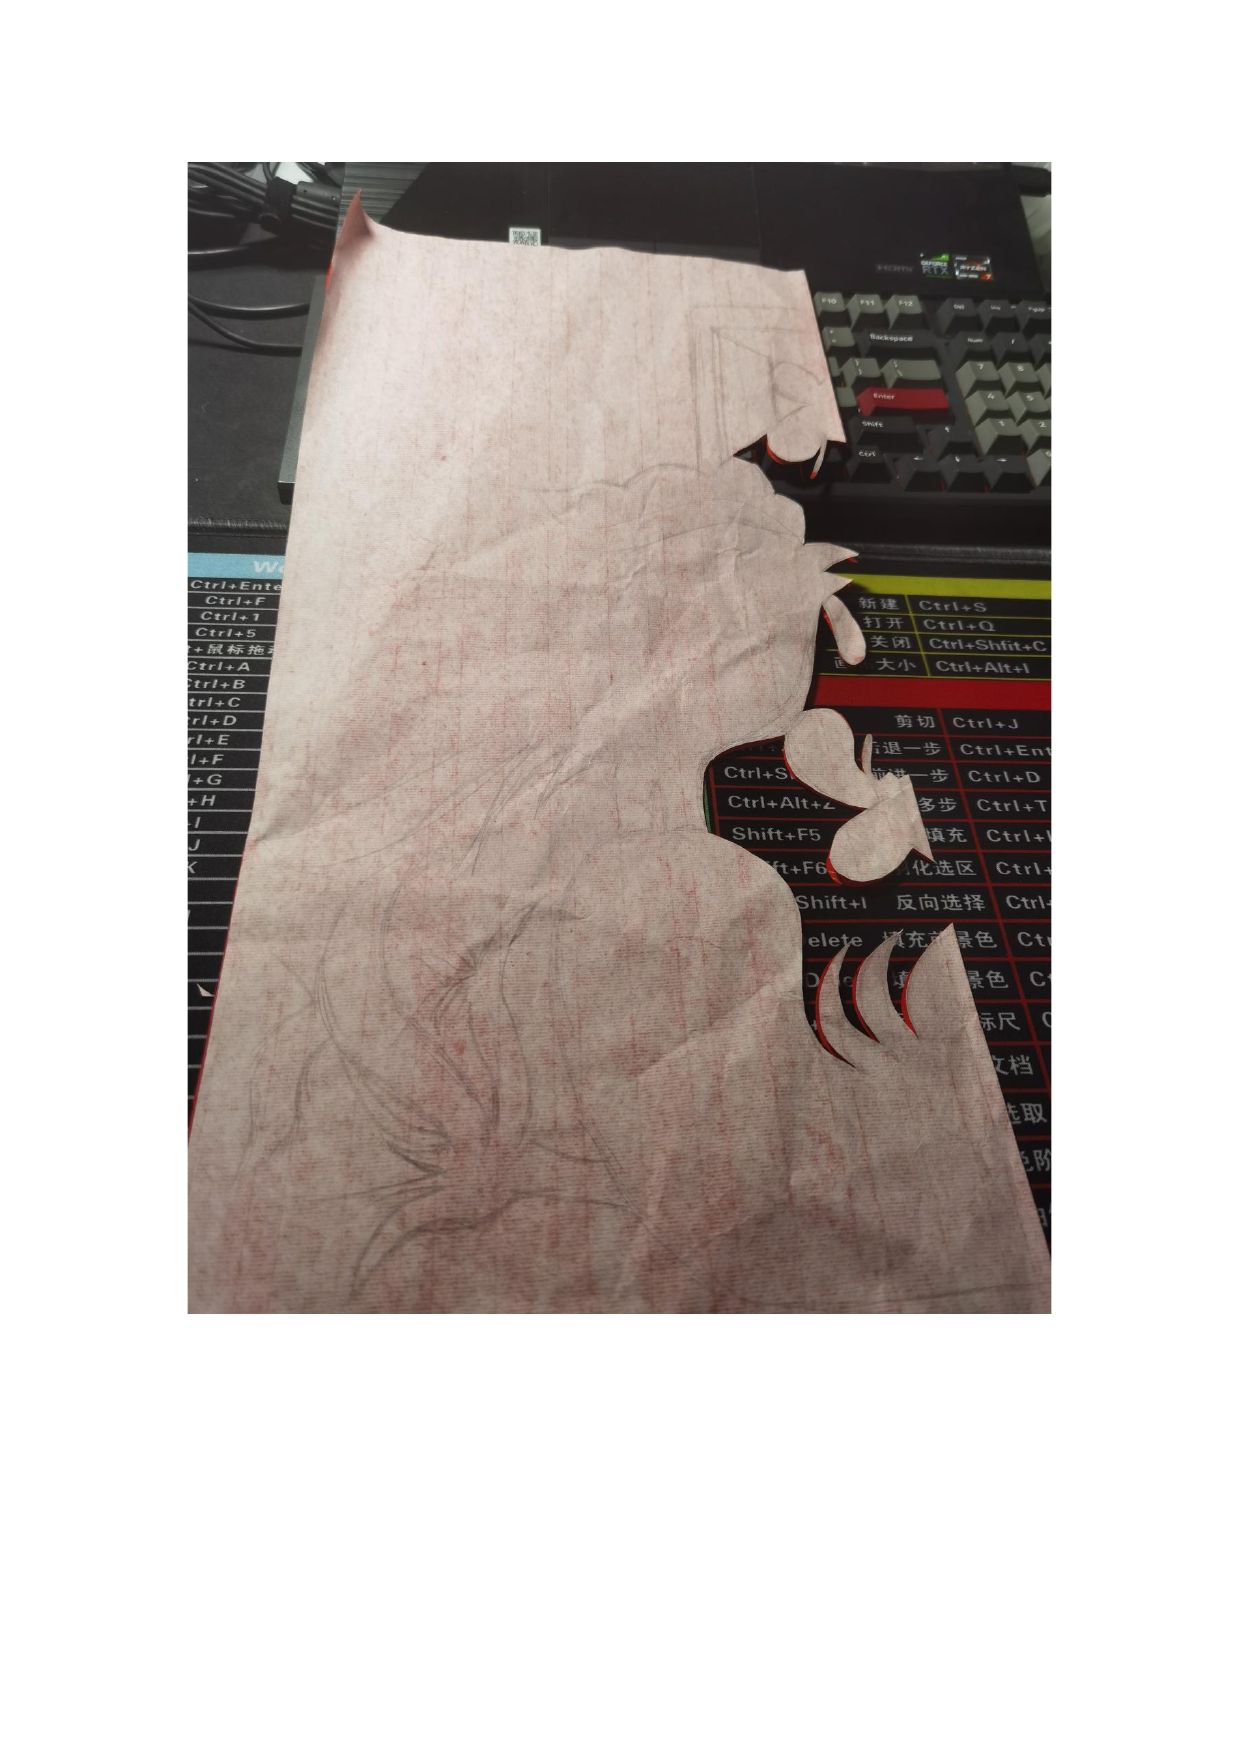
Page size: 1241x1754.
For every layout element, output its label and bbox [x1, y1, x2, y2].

picture [187, 162, 1052, 1314]
